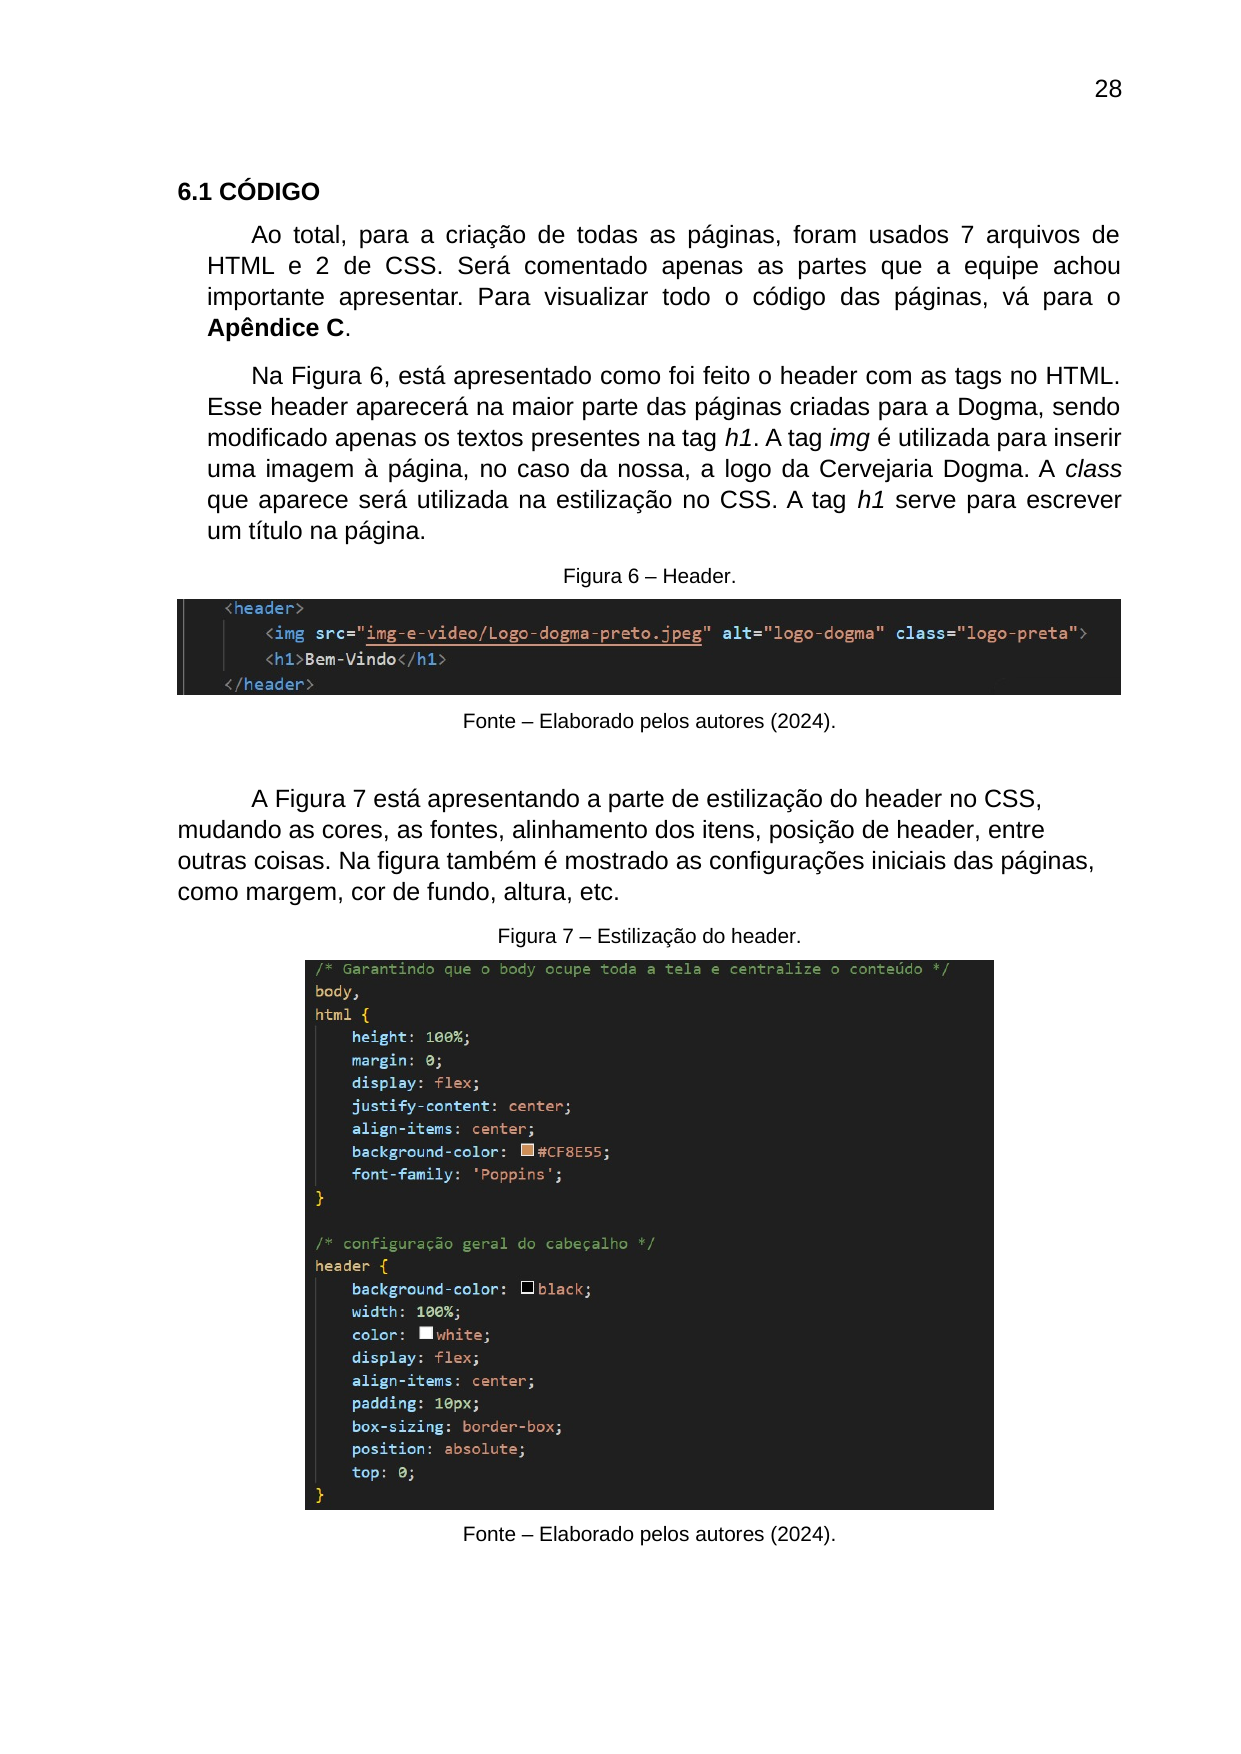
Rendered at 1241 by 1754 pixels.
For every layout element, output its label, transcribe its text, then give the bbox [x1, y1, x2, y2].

text Figura 7 – Estilização do header. [177, 924, 1122, 948]
subtitle 6.1 CÓDIGO [177, 177, 1122, 206]
picture [177, 599, 1121, 695]
text Figura 6 – Header. [177, 564, 1122, 588]
text A Figura 7 está apresentando a parte de estilização do header no CSS, mudando as cores, as fontes, alinhamento dos itens, posição de header, entre outras coisas. Na figura também é mostrado as configurações iniciais das páginas, como margem, cor de fundo, altura, etc. [177, 783, 1122, 905]
text Fonte – Elaborado pelos autores (2024). [177, 1521, 1122, 1545]
text Na Figura 6, está apresentado como foi feito o header com as tags no HTML. Esse header aparecerá na maior parte das páginas criadas para a Dogma, sendo modificado apenas os textos presentes na tag h1. A tag img é utilizada para inserir uma imagem à página, no caso da nossa, a logo da Cervejaria Dogma. A class que aparece será utilizada na estilização no CSS. A tag h1 serve para escrever um título na página. [207, 361, 1122, 545]
picture [305, 960, 994, 1510]
text Fonte – Elaborado pelos autores (2024). [177, 709, 1122, 733]
text Ao total, para a criação de todas as páginas, foram usados 7 arquivos de HTML e 2 de CSS. Será comentado apenas as partes que a equipe achou importante apresentar. Para visualizar todo o código das páginas, vá para o Apêndice C. [207, 220, 1122, 342]
